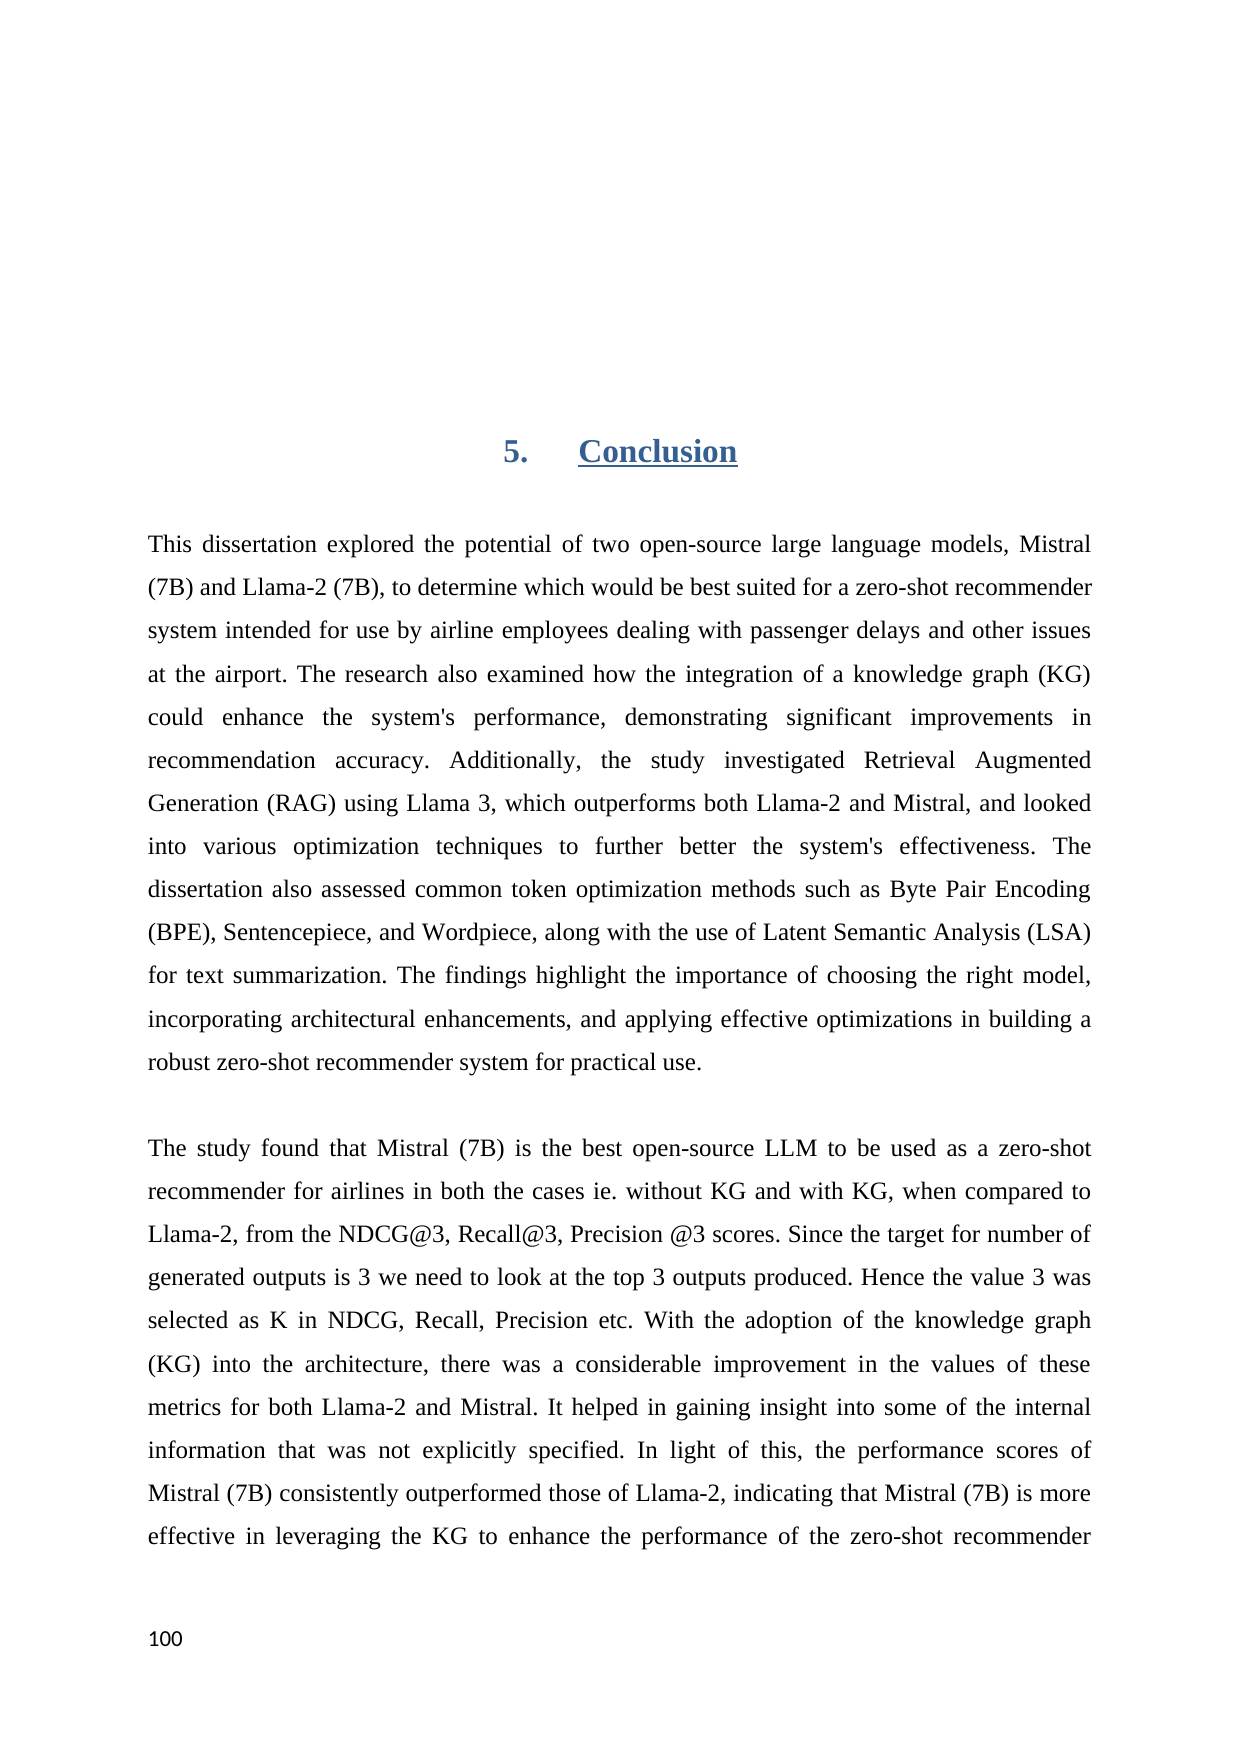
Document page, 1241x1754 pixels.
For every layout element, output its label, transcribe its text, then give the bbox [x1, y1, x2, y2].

subtitle Conclusion [148, 431, 1092, 470]
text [148, 1133, 1092, 1550]
text This dissertation explored the potential of two open-source large language models, Mistral (7B) and Llama-2 (7B), to determine which would be best suited for a zero-shot recommender system intended for use by airline employees dealing with passenger delays and other issues at the airport. The research also examined how the integration of a knowledge graph (KG) could enhance the system's performance, demonstrating significant improvements in recommendation accuracy. Additionally, the study investigated Retrieval Augmented Generation (RAG) using Llama 3, which outperforms both Llama-2 and Mistral, and looked into various optimization techniques to further better the system's effectiveness. The dissertation also assessed common token optimization methods such as Byte Pair Encoding (BPE), Sentencepiece, and Wordpiece, along with the use of Latent Semantic Analysis (LSA) for text summarization. The findings highlight the importance of choosing the right model, incorporating architectural enhancements, and applying effective optimizations in building a robust zero-shot recommender system for practical use. [148, 529, 1092, 1076]
